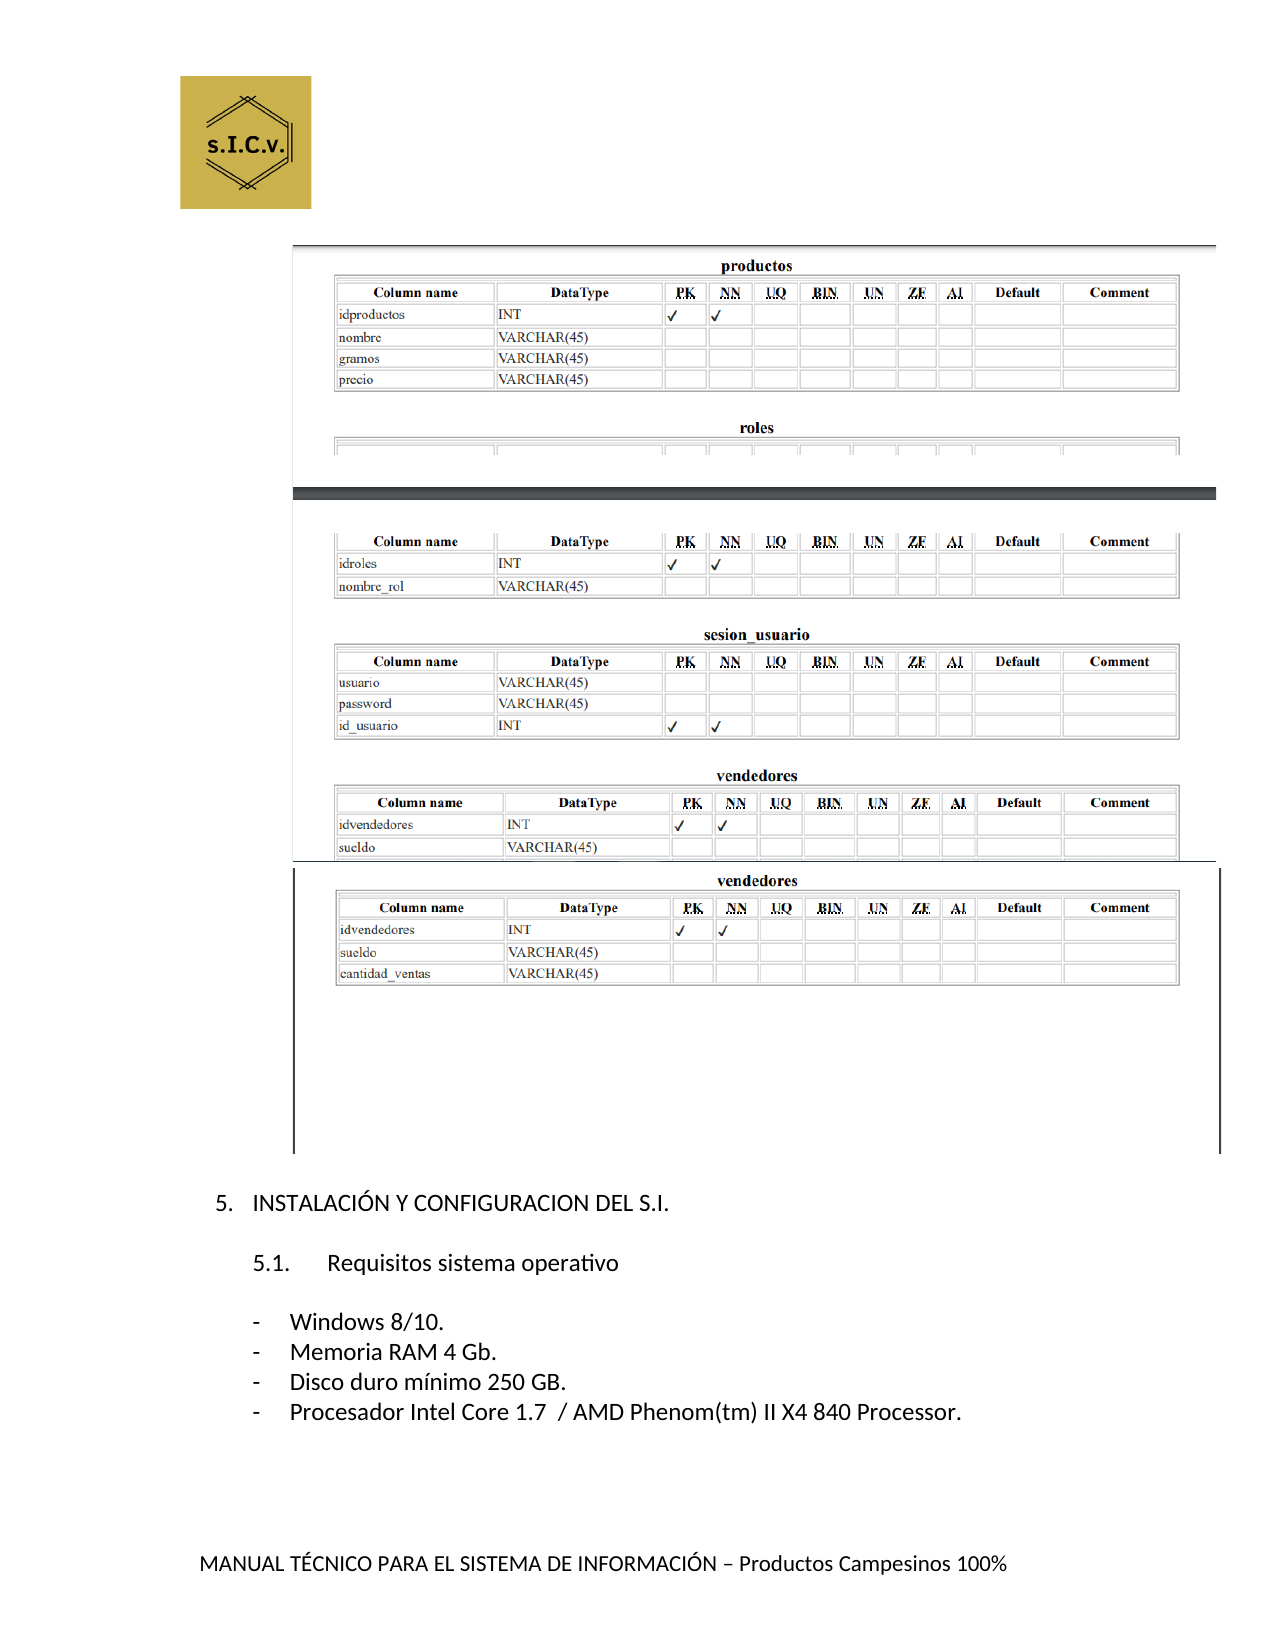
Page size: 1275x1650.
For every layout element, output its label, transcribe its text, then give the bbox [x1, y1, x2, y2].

list INSTALACIÓN Y CONFIGURACION DEL S.I. [215, 1187, 1225, 1218]
picture [180, 76, 312, 209]
list Requisitos sistema operativo [252, 1247, 1225, 1277]
picture [292, 245, 1217, 862]
list Procesador Intel Core 1.7 / AMD Phenom(tm) II X4 840 Processor. [252, 1396, 1225, 1426]
list Memoria RAM 4 Gb. [252, 1336, 1225, 1366]
list Disco duro mínimo 250 GB. [252, 1366, 1225, 1396]
list Windows 8/10. [252, 1306, 1225, 1336]
picture [292, 868, 1222, 1154]
